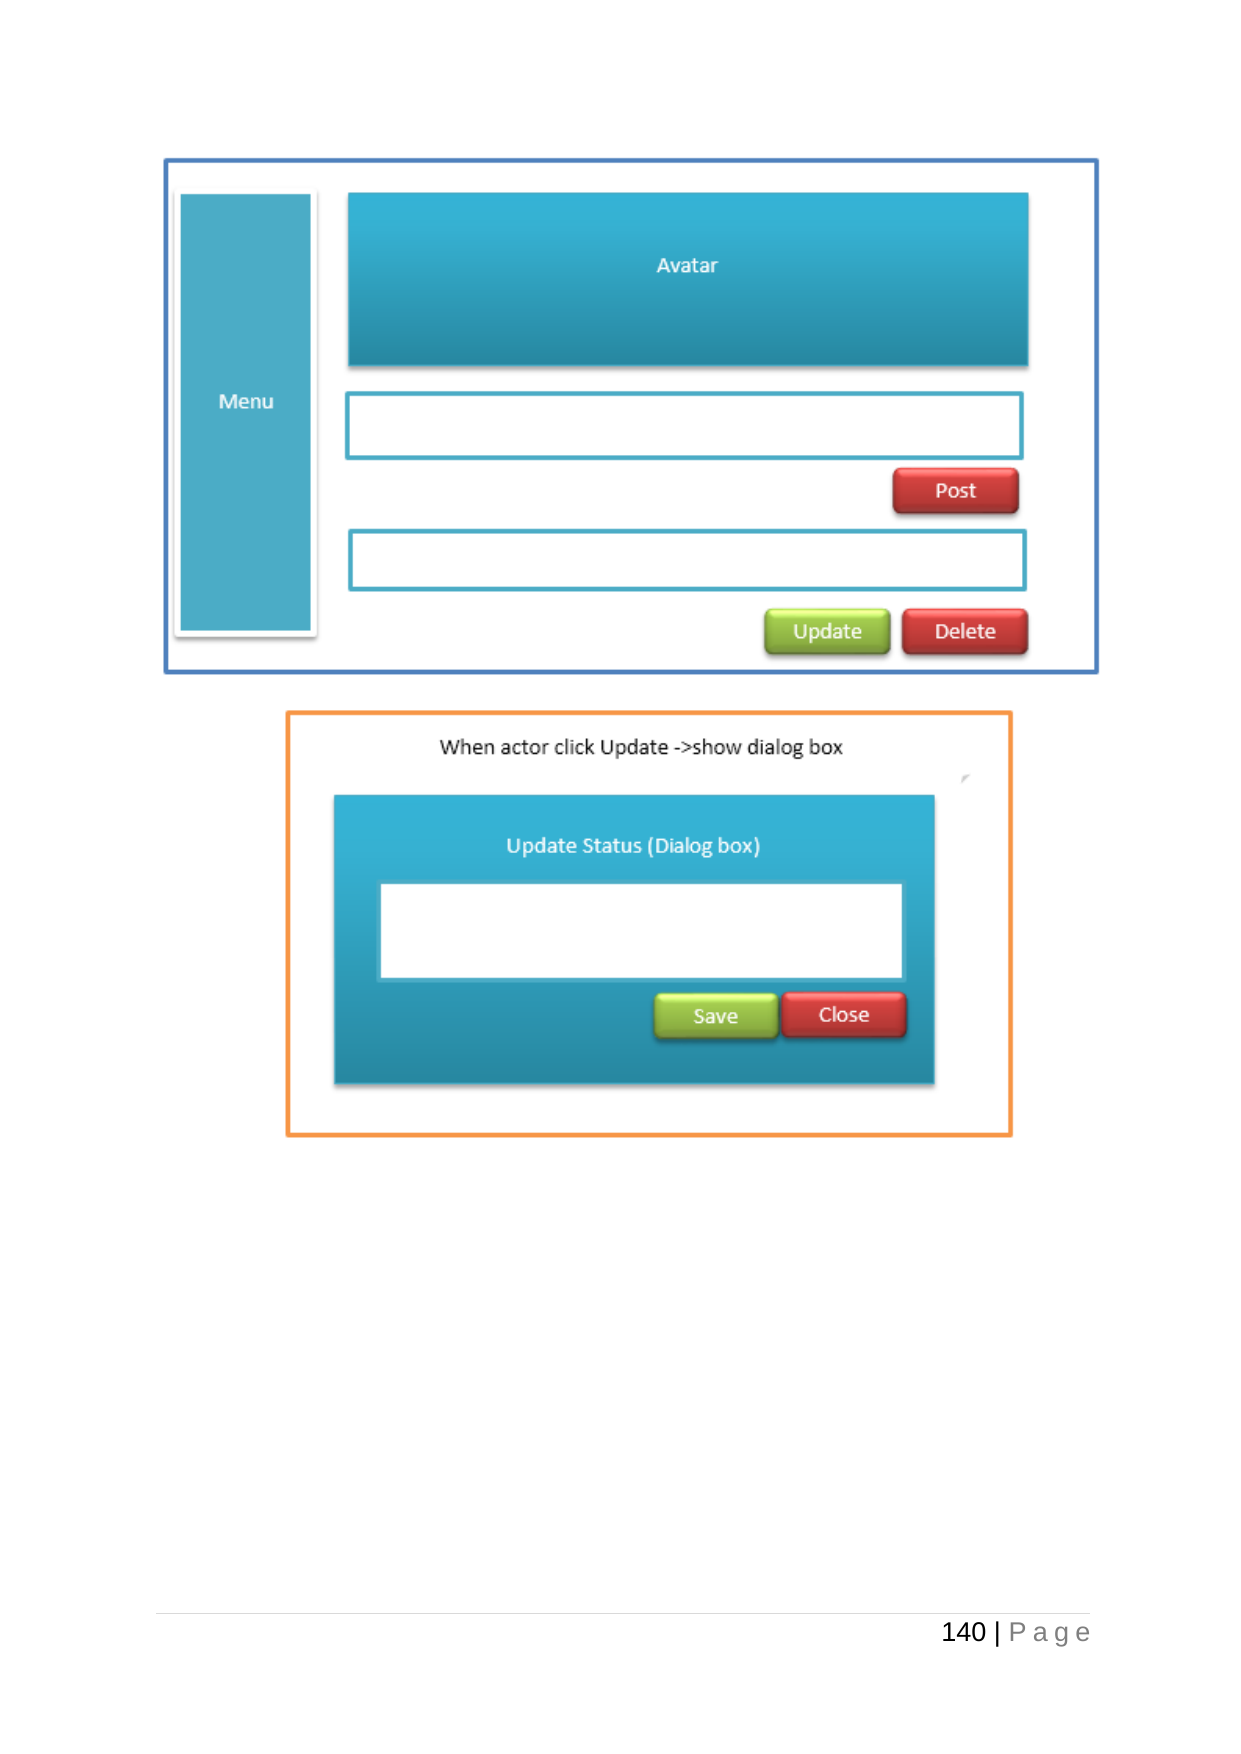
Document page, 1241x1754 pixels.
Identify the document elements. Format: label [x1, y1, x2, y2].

picture [156, 150, 1118, 1144]
